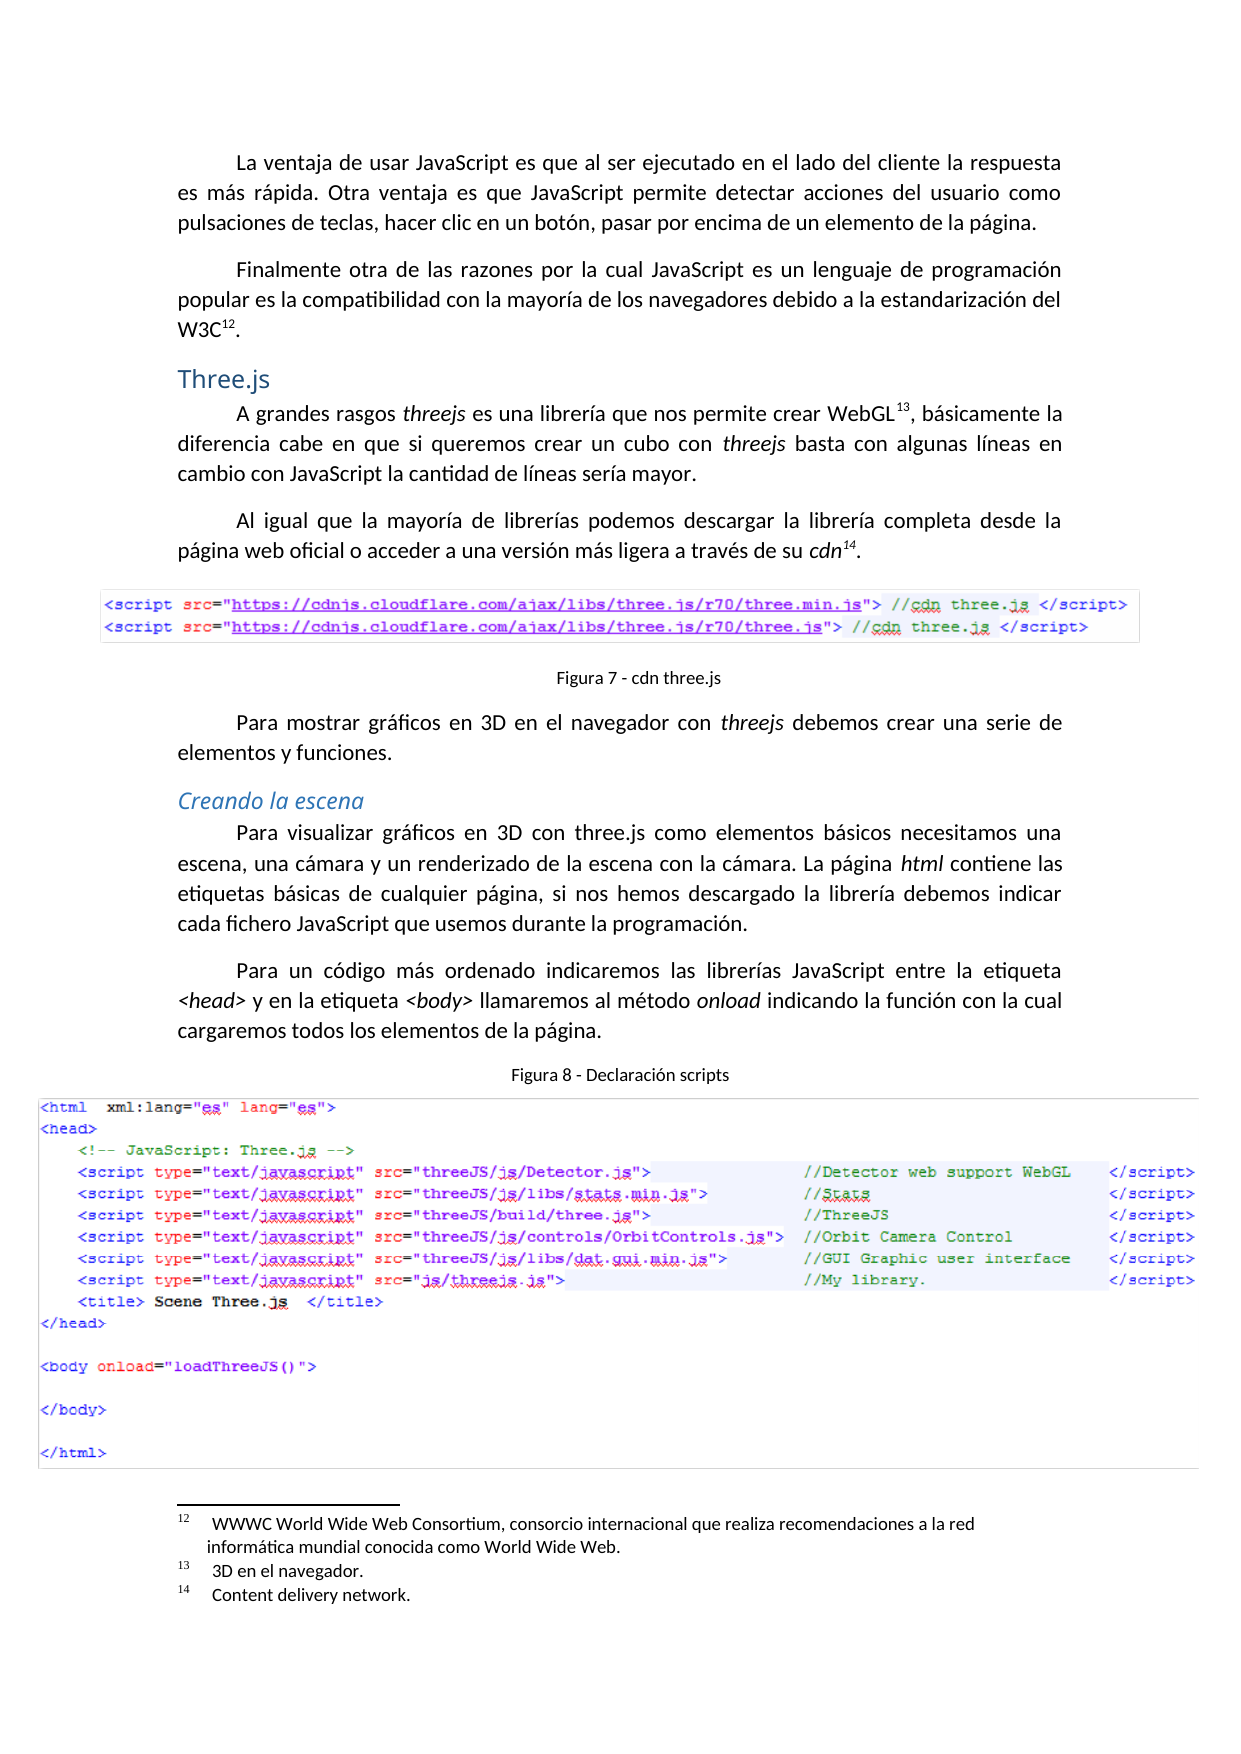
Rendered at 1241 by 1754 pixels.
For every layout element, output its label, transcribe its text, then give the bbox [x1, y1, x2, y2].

text A grandes rasgos threejs es una librería que nos permite crear WebGL, básicamente la diferencia cabe en que si queremos crear un cubo con threejs basta con algunas líneas en cambio con JavaScript la cantidad de líneas sería mayor. [177, 399, 1063, 487]
subtitle Three.js [177, 362, 1063, 396]
text Figura 8 - Declaración scripts [177, 1063, 1063, 1086]
text La ventaja de usar JavaScript es que al ser ejecutado en el lado del cliente la respuesta es más rápida. Otra ventaja es que JavaScript permite detectar acciones del usuario como pulsaciones de teclas, hacer clic en un botón, pasar por encima de un elemento de la página. [177, 148, 1063, 236]
text Para un código más ordenado indicaremos las librerías JavaScript entre la etiqueta <head> y en la etiqueta <body> llamaremos al método onload indicando la función con la cual cargaremos todos los elementos de la página. [177, 956, 1063, 1044]
subtitle Creando la escena [177, 785, 1063, 816]
text Figura 7 - cdn three.js [177, 643, 1063, 689]
picture [105, 594, 1137, 640]
text Para mostrar gráficos en 3D en el navegador con threejs debemos crear una serie de elementos y funciones. [177, 708, 1063, 766]
picture [44, 1104, 1197, 1467]
text Al igual que la mayoría de librerías podemos descargar la librería completa desde la página web oficial o acceder a una versión más ligera a través de su cdn. [177, 506, 1063, 564]
text Finalmente otra de las razones por la cual JavaScript es un lenguaje de programación popular es la compatibilidad con la mayoría de los navegadores debido a la estandarización del W3C. [177, 255, 1063, 343]
text Para visualizar gráficos en 3D con three.js como elementos básicos necesitamos una escena, una cámara y un renderizado de la escena con la cámara. La página html contiene las etiquetas básicas de cualquier página, si nos hemos descargado la librería debemos indicar cada fichero JavaScript que usemos durante la programación. [177, 818, 1063, 937]
